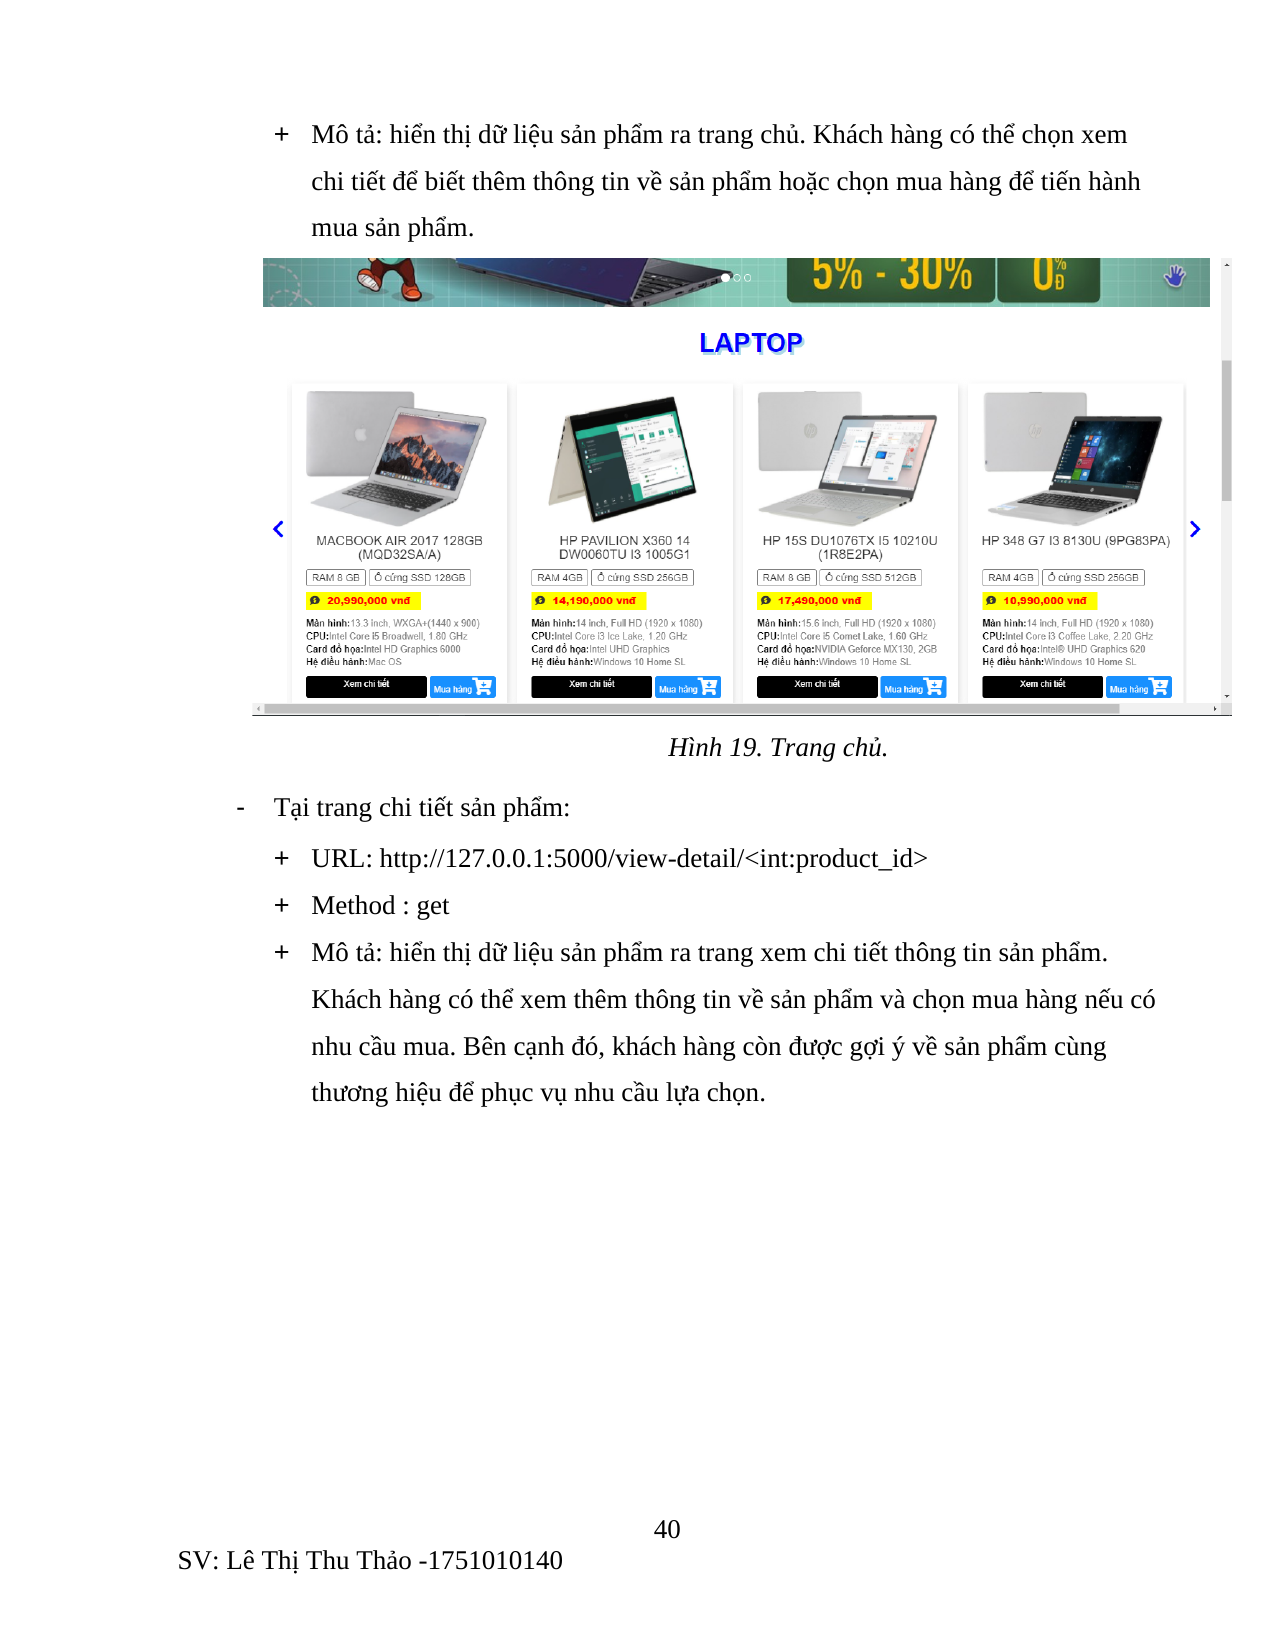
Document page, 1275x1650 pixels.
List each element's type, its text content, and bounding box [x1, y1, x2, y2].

list Tại trang chi tiết sản phẩm: [236, 834, 1157, 871]
text Hình 19. Trang chủ. [402, 778, 1157, 809]
list Mô tả: hiển thị dữ liệu sản phẩm ra trang chủ. Khách hàng có thể chọn xem chi tiết để biết thêm thông tin về sản phẩm hoặc chọn mua hàng để tiến hành mua sản phẩm. [274, 165, 1157, 289]
list Mô tả: hiển thị dữ liệu sản phẩm ra trang xem chi tiết thông tin sản phẩm. Khách hàng có thể xem thêm thông tin về sản phẩm và chọn mua hàng nếu có nhu cầu mua. Bên cạnh đó, khách hàng còn được gợi ý về sản phẩm cùng thương hiệu để phục vụ nhu cầu lựa chọn. [274, 983, 1157, 1154]
list Method : get [274, 118, 1157, 149]
list Method : get [274, 936, 1157, 967]
list URL: http://127.0.0.1:5000/view-detail/<int:product_id> [274, 889, 1157, 921]
